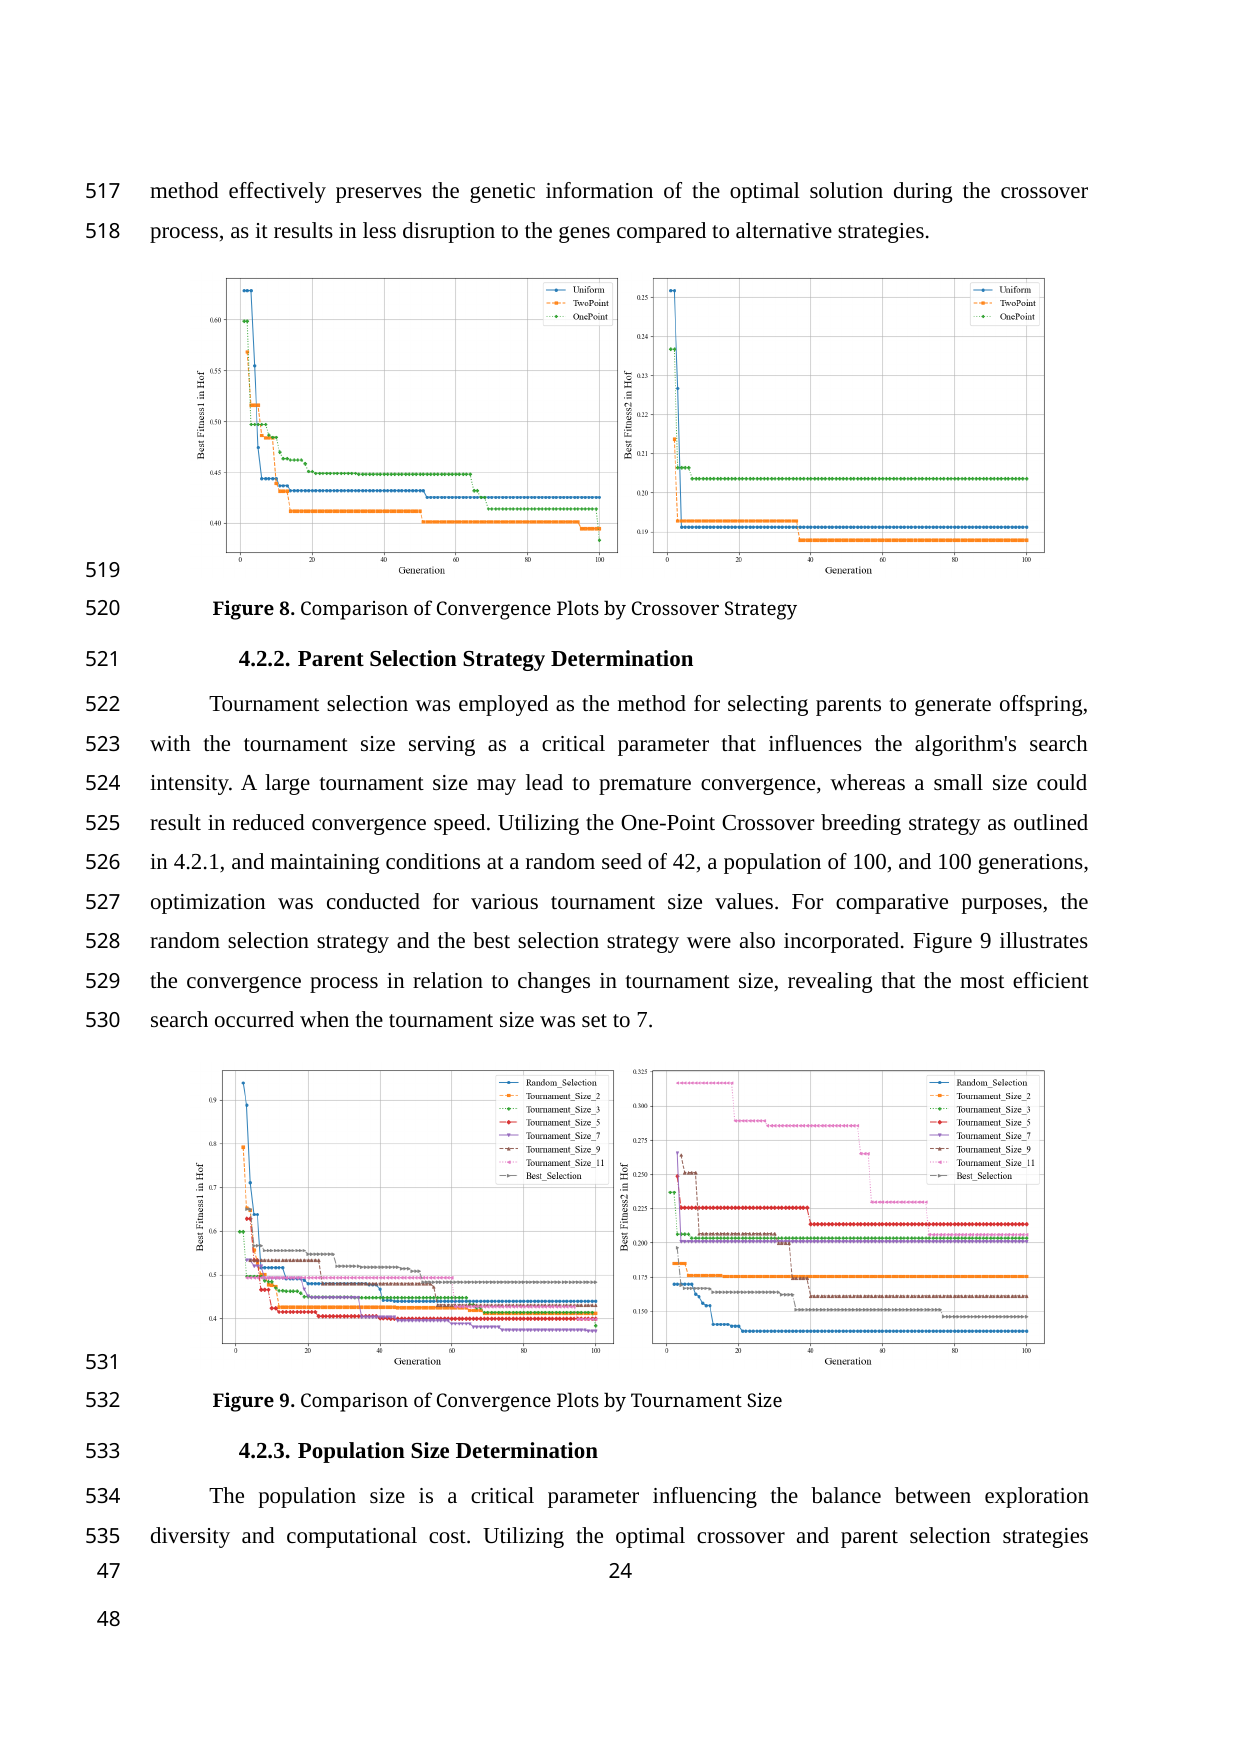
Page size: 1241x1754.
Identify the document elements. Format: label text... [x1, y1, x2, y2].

text Figure 8. Comparison of Convergence Plots by Crossover Strategy [212, 596, 1090, 620]
text Figure 9. Comparison of Convergence Plots by Tournament Size [212, 1388, 1090, 1412]
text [150, 177, 1090, 243]
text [150, 1482, 1090, 1548]
list Population Size Determination [239, 1437, 1090, 1463]
picture [189, 1062, 1051, 1369]
picture [190, 272, 1050, 578]
text Tournament selection was employed as the method for selecting parents to generate offspring, with the tournament size serving as a critical parameter that influences the algorithm's search intensity. A large tournament size may lead to premature convergence, whereas a small size could result in reduced convergence speed. Utilizing the One-Point Crossover breeding strategy as outlined in 4.2.1, and maintaining conditions at a random seed of 42, a population of 100, and 100 generations, optimization was conducted for various tournament size values. For comparative purposes, the random selection strategy and the best selection strategy were also incorporated. Figure 9 illustrates the convergence process in relation to changes in tournament size, revealing that the most efficient search occurred when the tournament size was set to 7. [150, 690, 1090, 1033]
list Parent Selection Strategy Determination [239, 645, 1090, 672]
